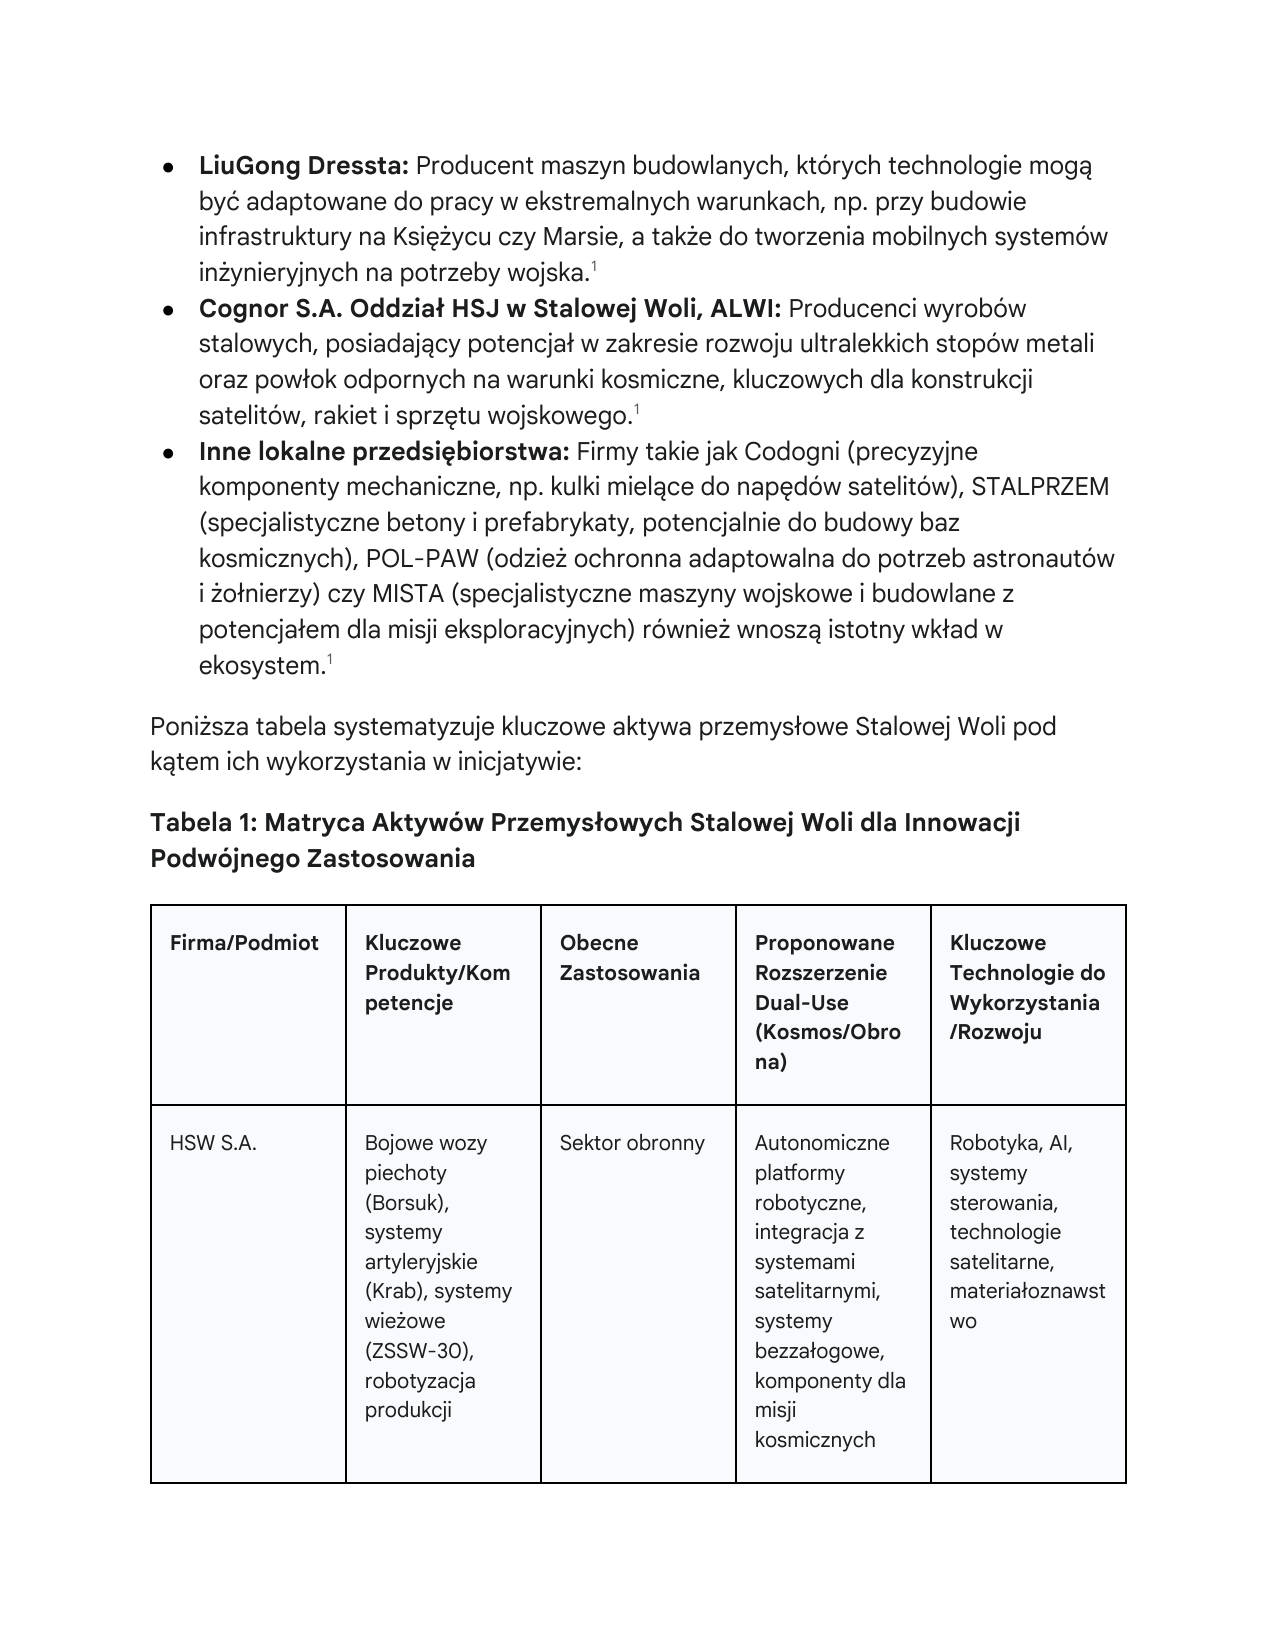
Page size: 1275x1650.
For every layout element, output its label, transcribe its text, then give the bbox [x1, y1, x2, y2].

table_cell Robotyka, AI, systemy sterowania, technologie satelitarne, materiałoznawstwo [932, 1106, 1125, 1482]
table_header Kluczowe Produkty/Kompetencje [347, 906, 540, 1104]
table_cell HSW S.A. [152, 1106, 345, 1482]
table_header Obecne Zastosowania [542, 906, 735, 1104]
table_cell Sektor obronny [542, 1106, 735, 1482]
text Poniższa tabela systematyzuje kluczowe aktywa przemysłowe Stalowej Woli pod kątem ich wykorzystania w inicjatywie: [150, 711, 1125, 778]
list LiuGong Dressta: Producent maszyn budowlanych, których technologie mogą być adaptowane do pracy w ekstremalnych warunkach, np. przy budowie infrastruktury na Księżycu czy Marsie, a także do tworzenia mobilnych systemów inżynieryjnych na potrzeby wojska.1 [161, 150, 1125, 288]
table_header Proponowane Rozszerzenie Dual-Use (Kosmos/Obrona) [737, 906, 930, 1104]
list Cognor S.A. Oddział HSJ w Stalowej Woli, ALWI: Producenci wyrobów stalowych, posiadający potencjał w zakresie rozwoju ultralekkich stopów metali oraz powłok odpornych na warunki kosmiczne, kluczowych dla konstrukcji satelitów, rakiet i sprzętu wojskowego.1 [161, 293, 1125, 431]
table_header Firma/Podmiot [152, 906, 345, 1104]
text Tabela 1: Matryca Aktywów Przemysłowych Stalowej Woli dla Innowacji Podwójnego Zastosowania [150, 807, 1125, 874]
table_cell Autonomiczne platformy robotyczne, integracja z systemami satelitarnymi, systemy bezzałogowe, komponenty dla misji kosmicznych [737, 1106, 930, 1482]
list Inne lokalne przedsiębiorstwa: Firmy takie jak Codogni (precyzyjne komponenty mechaniczne, np. kulki mielące do napędów satelitów), STALPRZEM (specjalistyczne betony i prefabrykaty, potencjalnie do budowy baz kosmicznych), POL-PAW (odzież ochronna adaptowalna do potrzeb astronautów i żołnierzy) czy MISTA (specjalistyczne maszyny wojskowe i budowlane z potencjałem dla misji eksploracyjnych) również wnoszą istotny wkład w ekosystem.1 [161, 436, 1125, 682]
table_cell Bojowe wozy piechoty (Borsuk), systemy artyleryjskie (Krab), systemy wieżowe (ZSSW-30), robotyzacja produkcji [347, 1106, 540, 1482]
table_header Kluczowe Technologie do Wykorzystania/Rozwoju [932, 906, 1125, 1104]
